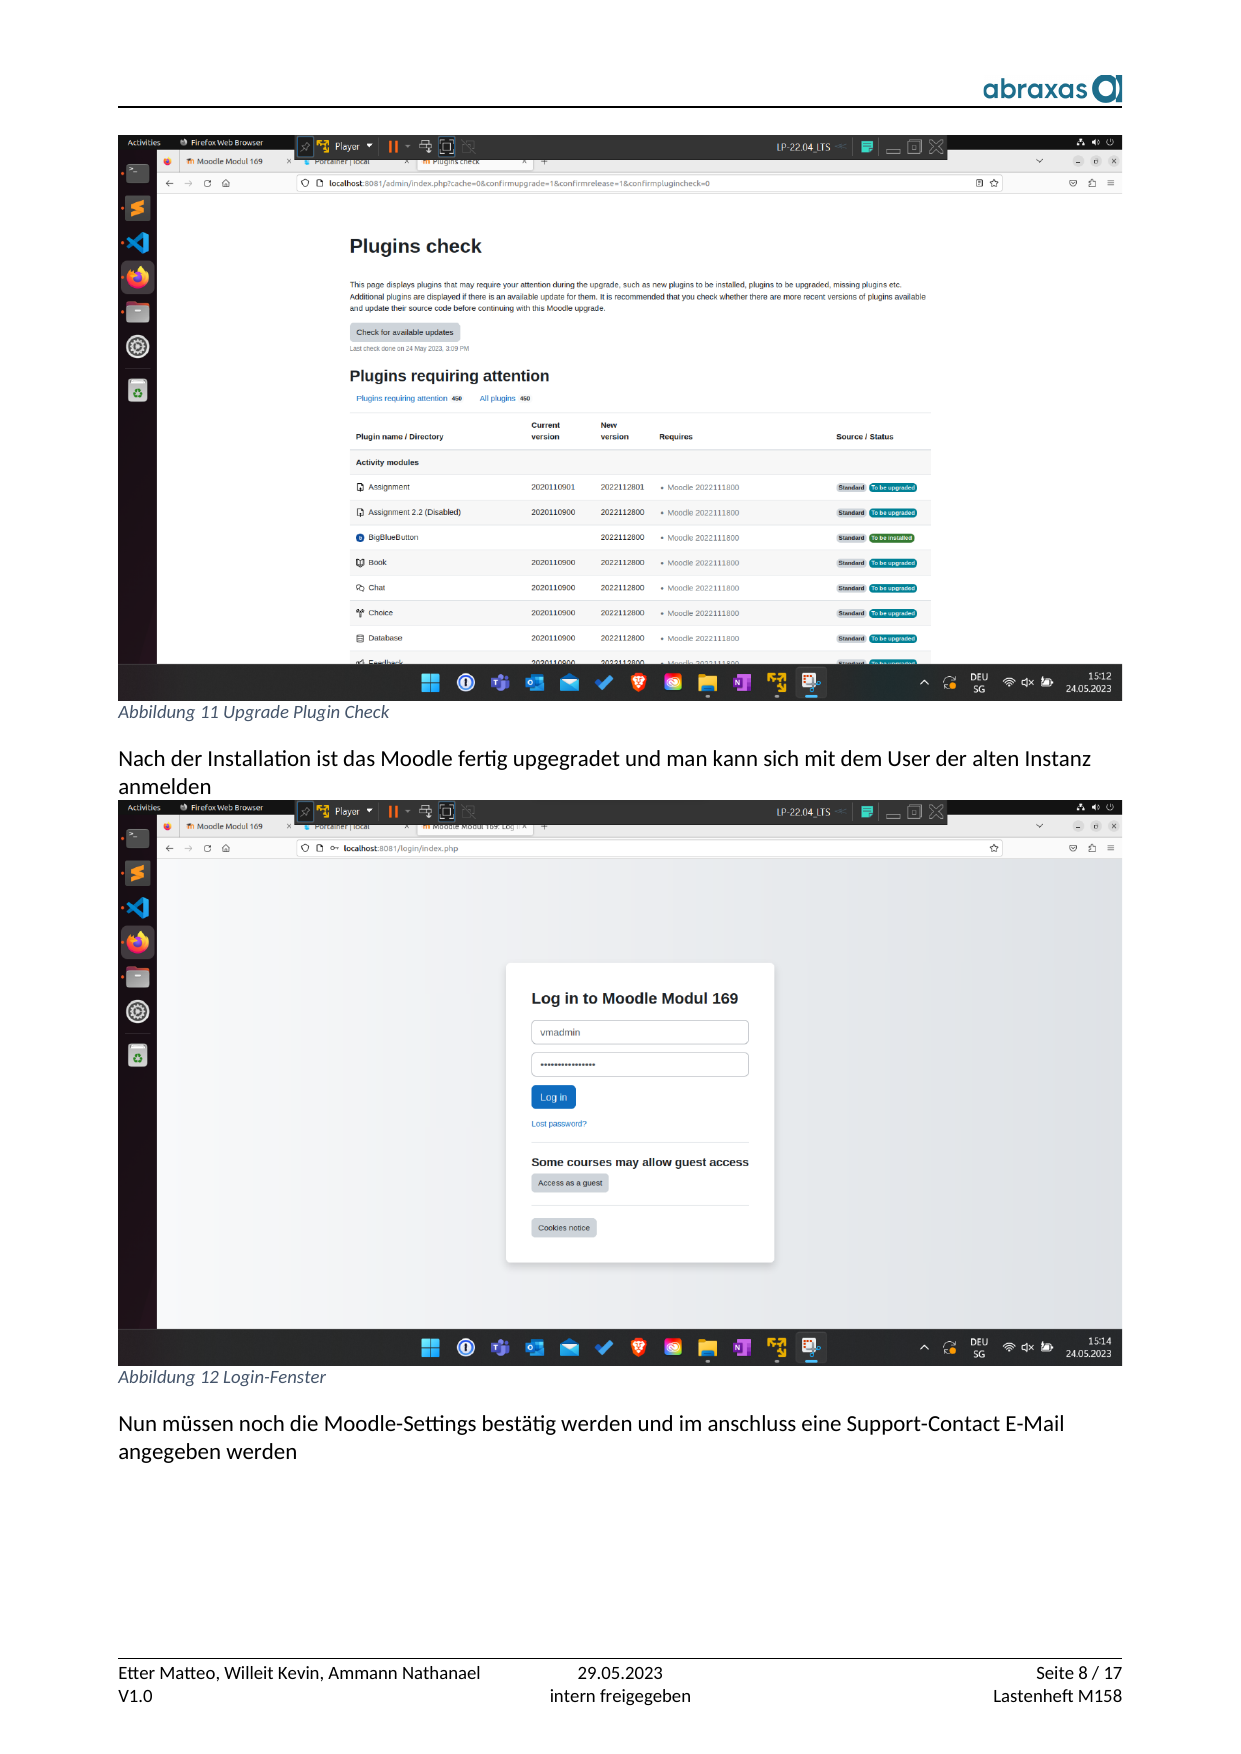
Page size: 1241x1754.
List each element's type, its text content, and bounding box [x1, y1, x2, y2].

picture [118, 135, 1123, 701]
text Nun müssen noch die Moodle-Settings bestätig werden und im anschluss eine Support-Contact E-Mail angegeben werden [118, 1409, 1122, 1465]
picture [118, 800, 1123, 1366]
text Nach der Installation ist das Moodle fertig upgegradet und man kann sich mit dem User der alten Instanz anmelden [118, 744, 1122, 800]
picture [983, 75, 1123, 103]
